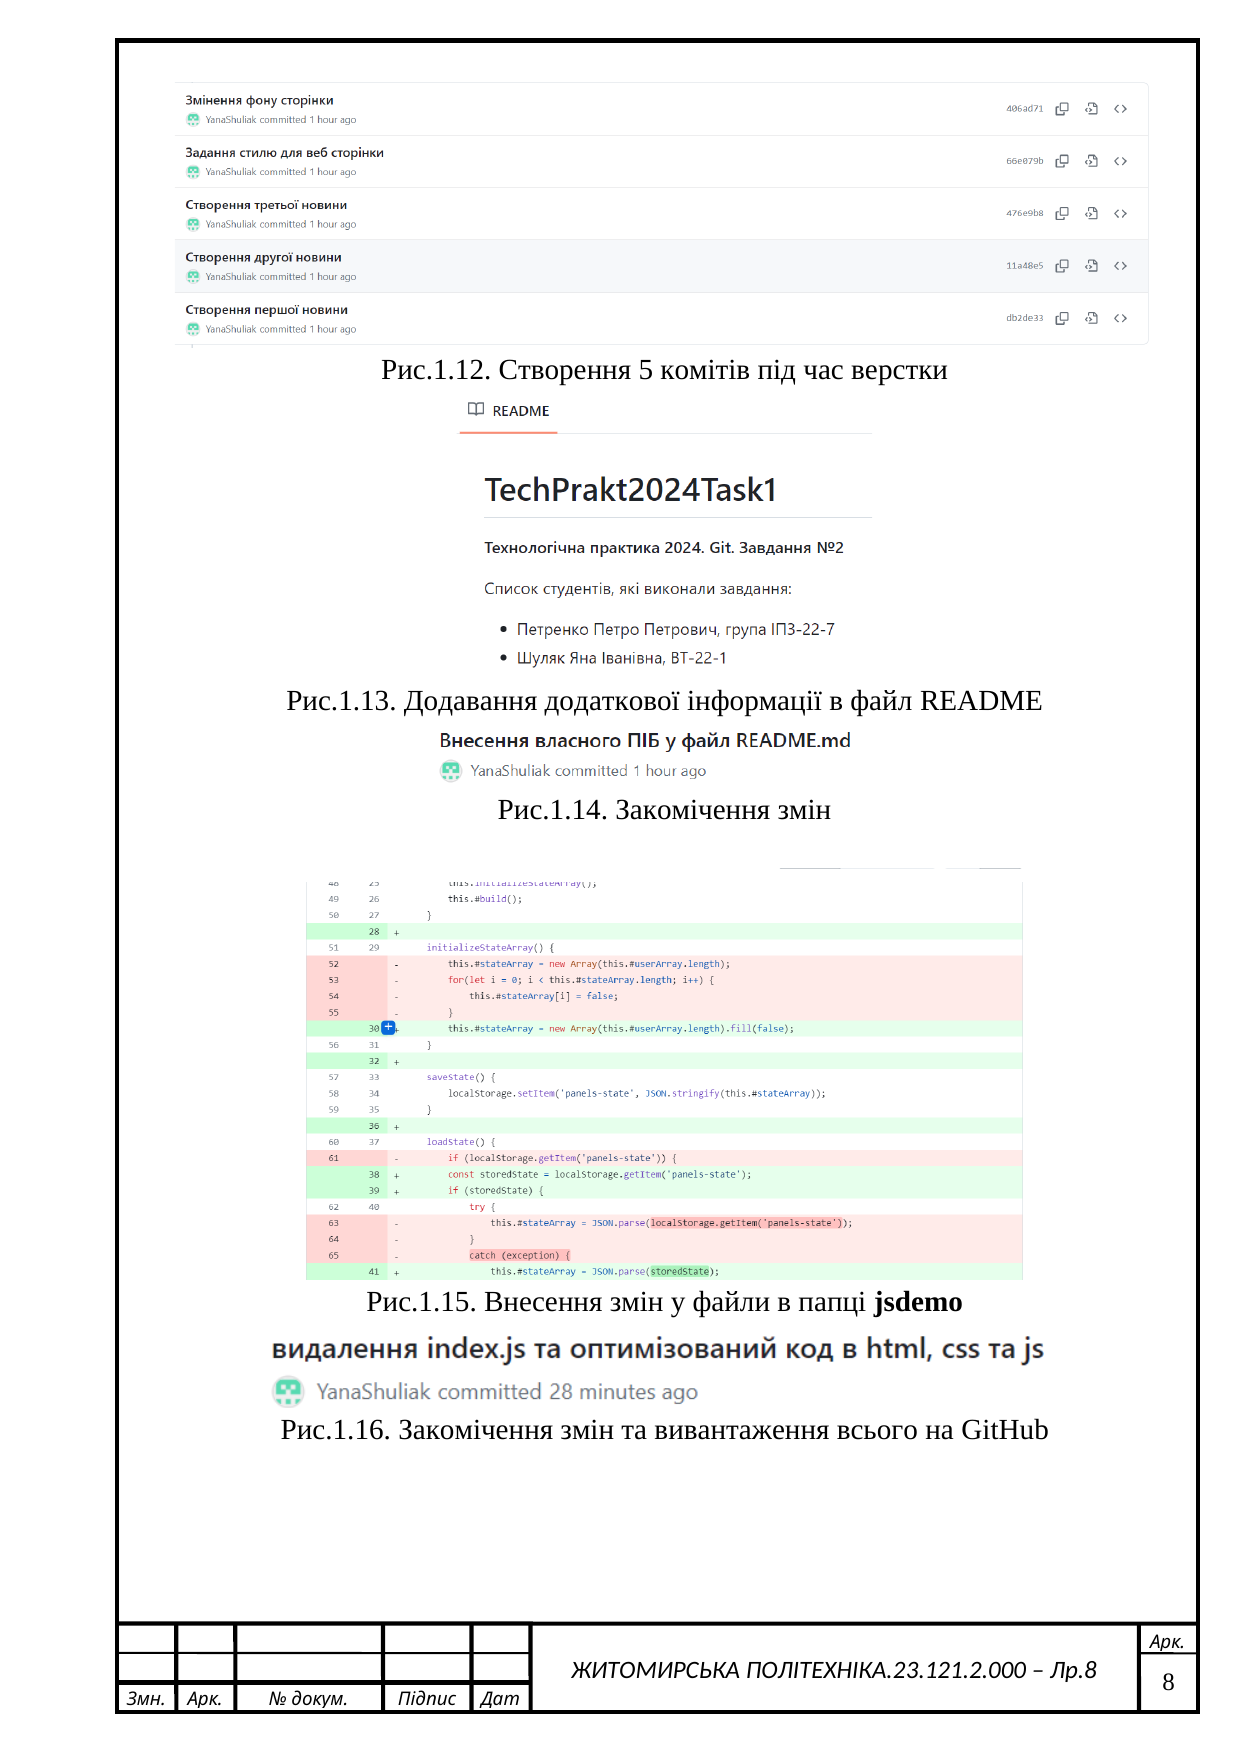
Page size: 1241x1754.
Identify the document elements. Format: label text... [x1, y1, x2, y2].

picture [251, 1322, 1078, 1408]
list Рис.1.15. Внесення змін у файли в папці jsdemo [148, 1284, 1181, 1318]
picture [174, 82, 1155, 348]
picture [304, 868, 1025, 1280]
list Рис.1.13. Додавання додаткової інформації в файл README [148, 683, 1181, 717]
picture [424, 722, 905, 788]
list Рис.1.12. Створення 5 комітів під час верстки [148, 352, 1181, 386]
list Рис.1.14. Закомічення змін [148, 792, 1181, 825]
list Рис.1.16. Закомічення змін та вивантаження всього на GitHub [148, 1412, 1181, 1446]
picture [456, 390, 873, 680]
